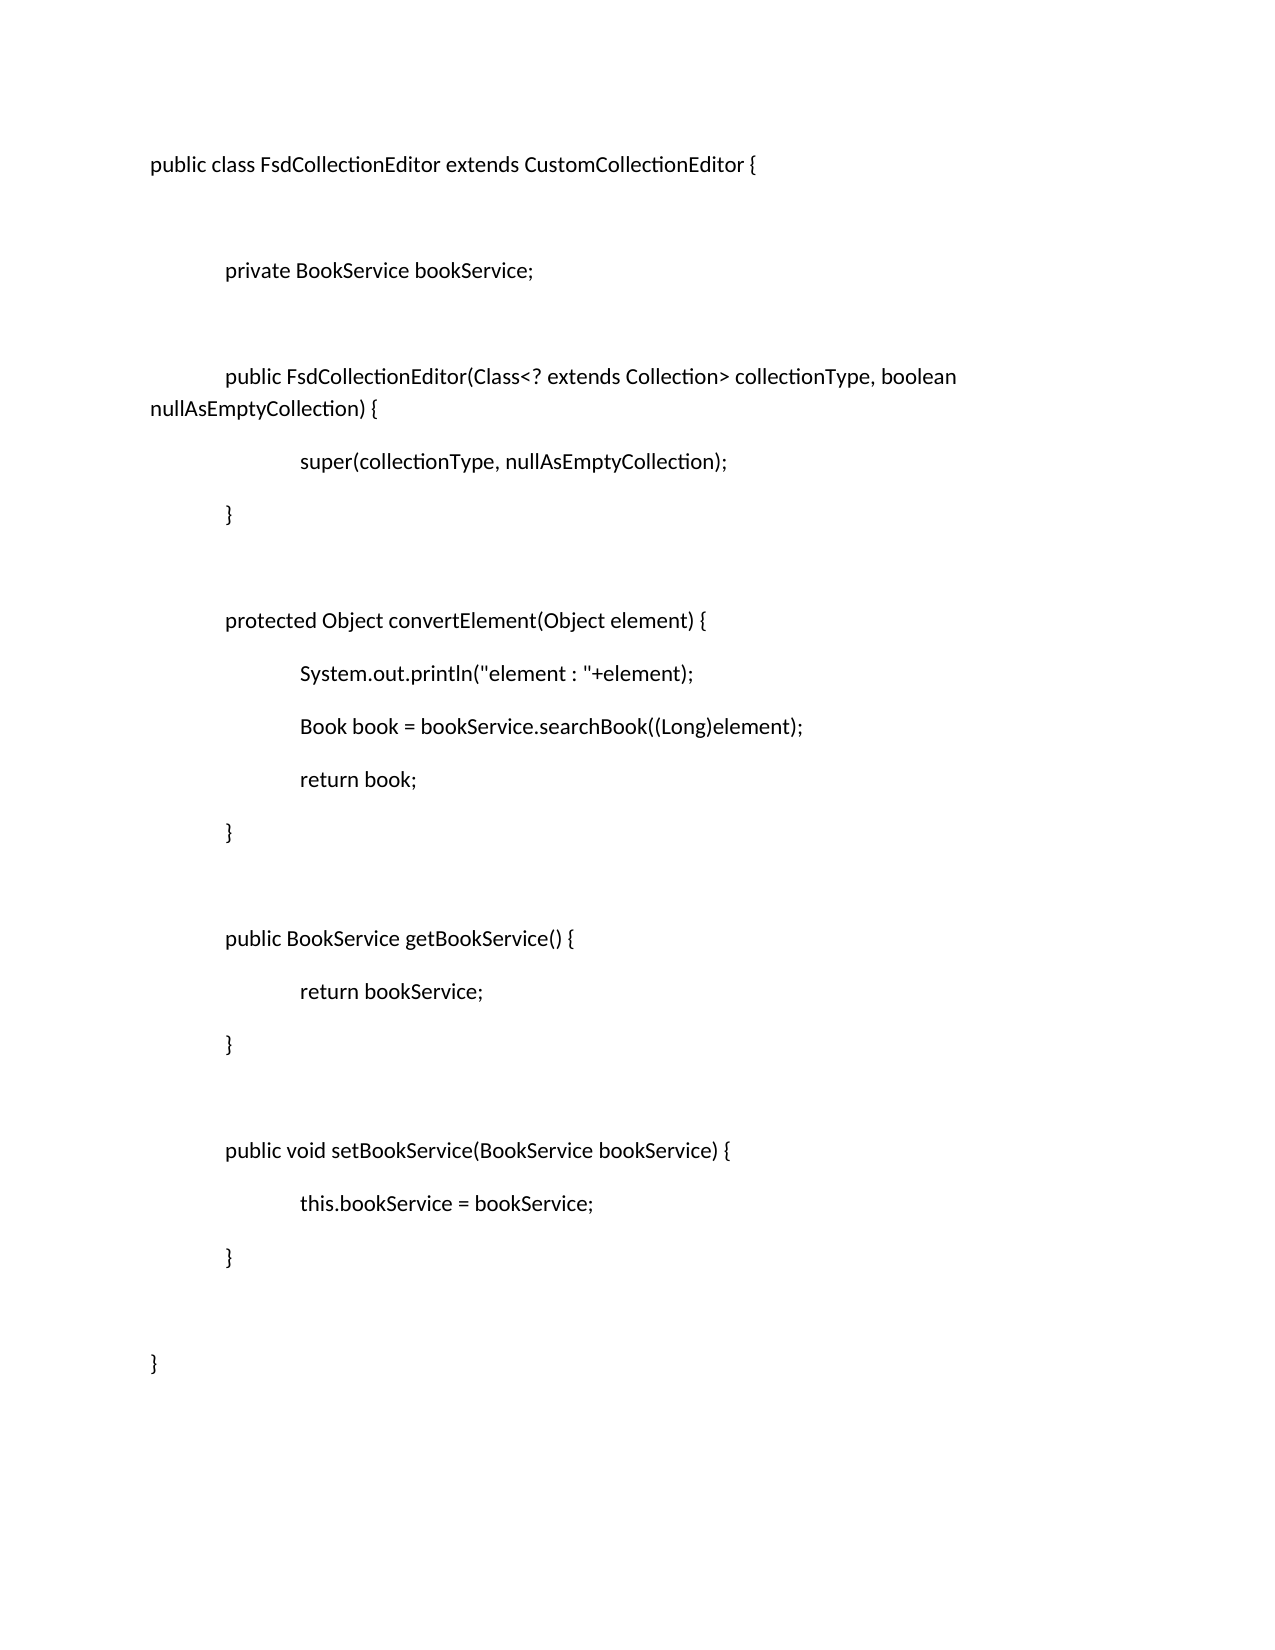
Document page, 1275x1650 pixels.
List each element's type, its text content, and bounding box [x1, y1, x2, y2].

text public FsdCollectionEditor(Class<? extends Collection> collectionType, boolean nullAsEmptyCollection) { [150, 362, 1125, 422]
text public class FsdCollectionEditor extends CustomCollectionEditor { [150, 150, 1125, 178]
text } [150, 1349, 1125, 1377]
text this.bookService = bookService; [150, 1189, 1125, 1218]
text System.out.println("element : "+element); [150, 659, 1125, 687]
text public void setBookService(BookService bookService) { [150, 1137, 1125, 1164]
text return bookService; [150, 977, 1125, 1006]
text } [150, 1243, 1125, 1271]
text Book book = bookService.searchBook((Long)element); [150, 712, 1125, 740]
text return book; [150, 765, 1125, 793]
text public BookService getBookService() { [150, 924, 1125, 952]
text } [150, 1031, 1125, 1058]
text private BookService bookService; [150, 256, 1125, 284]
text } [150, 500, 1125, 528]
text } [150, 818, 1125, 846]
text super(collectionType, nullAsEmptyCollection); [150, 447, 1125, 475]
text protected Object convertElement(Object element) { [150, 606, 1125, 634]
